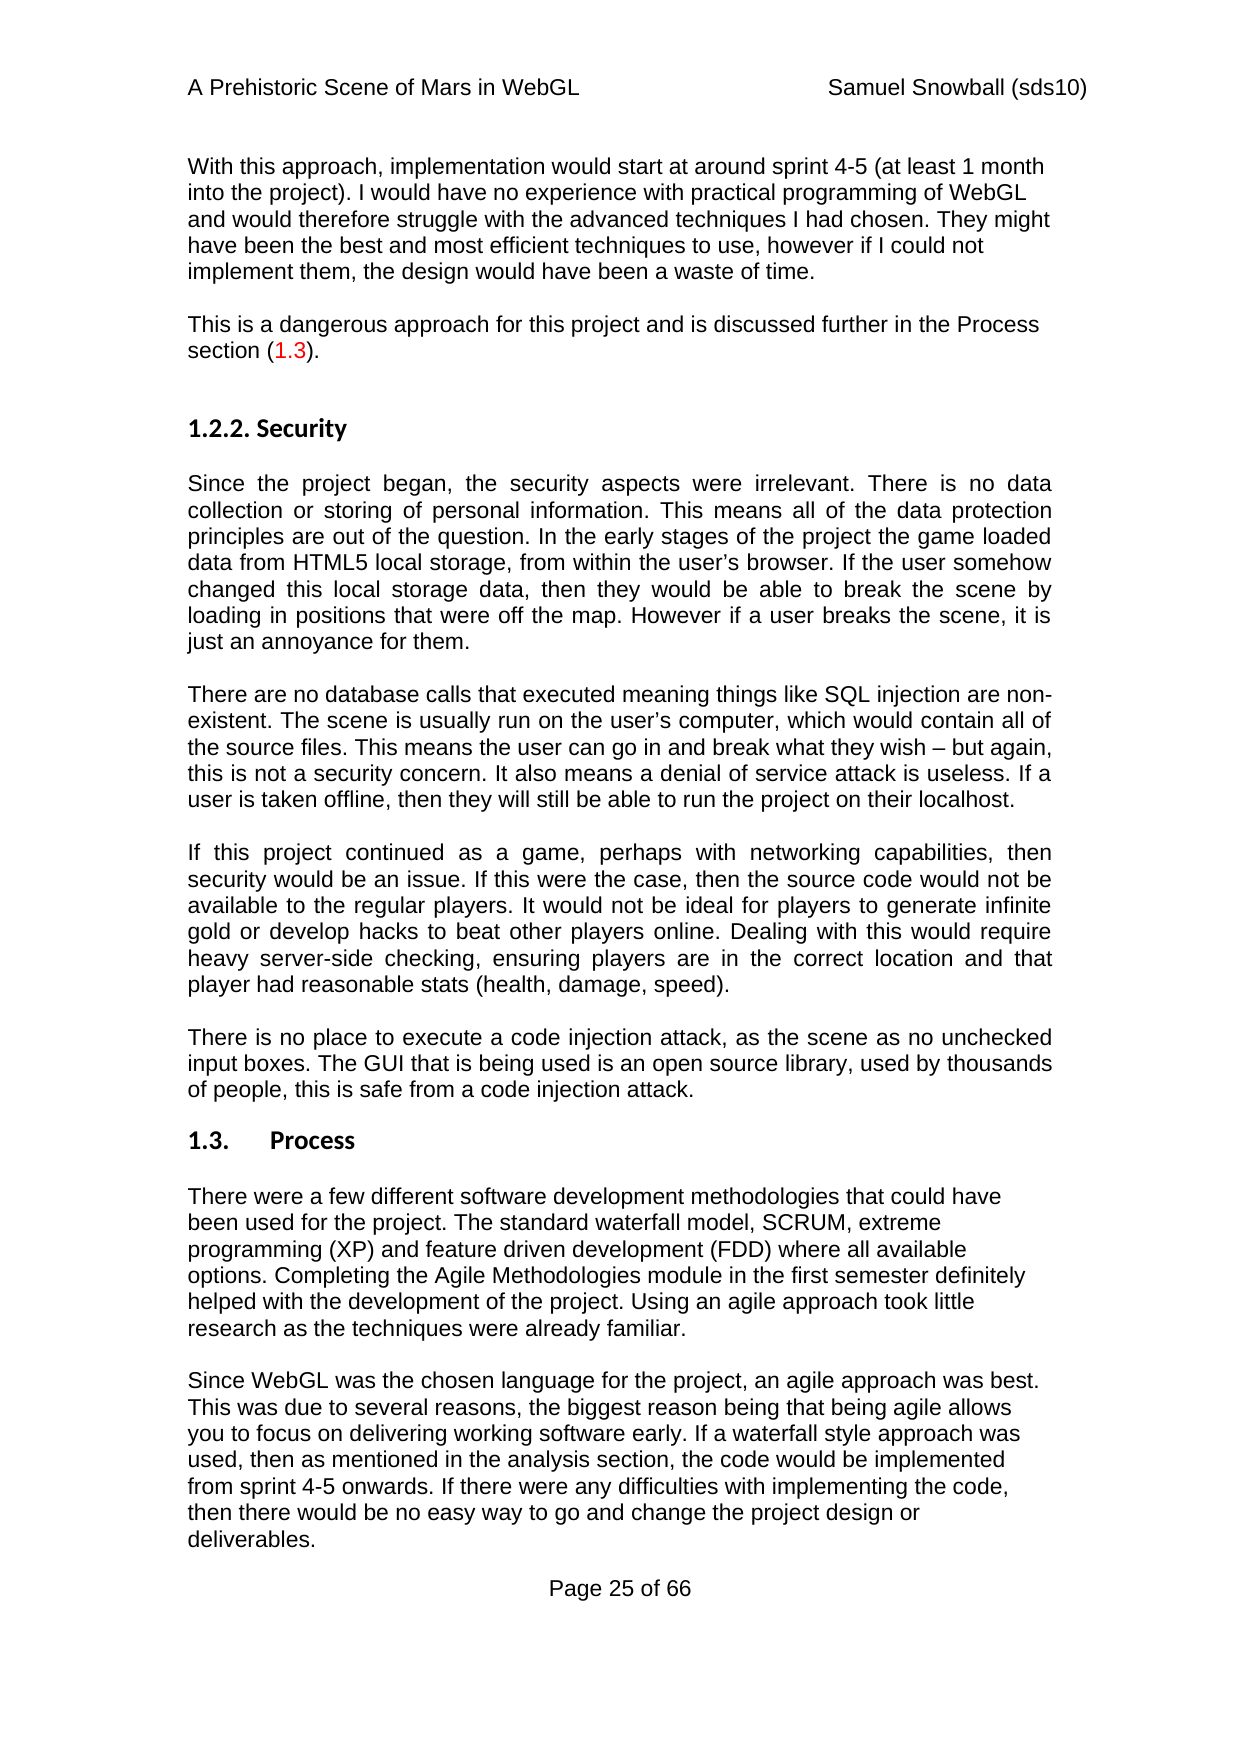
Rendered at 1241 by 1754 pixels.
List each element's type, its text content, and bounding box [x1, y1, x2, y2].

text There is no place to execute a code injection attack, as the scene as no unchecked input boxes. The GUI that is being used is an open source library, used by thousands of people, this is safe from a code injection attack. [187, 1024, 1053, 1103]
text Since WebGL was the chosen language for the project, an agile approach was best. This was due to several reasons, the biggest reason being that being agile allows you to focus on delivering working software early. If a waterfall style approach was used, then as mentioned in the analysis section, the code would be implemented from sprint 4-5 onwards. If there were any difficulties with implementing the code, then there would be no easy way to go and change the project design or deliverables. [187, 1367, 1053, 1552]
text With this approach, implementation would start at around sprint 4-5 (at least 1 month into the project). I would have no experience with practical programming of WebGL and would therefore struggle with the advanced techniques I had chosen. They might have been the best and most efficient techniques to use, however if I could not implement them, the design would have been a waste of time. [187, 153, 1053, 284]
text There were a few different software development methodologies that could have been used for the project. The standard waterfall model, SCRUM, extreme programming (XP) and feature driven development (FDD) where all available options. Completing the Agile Methodologies module in the first semester definitely helped with the development of the project. Using an agile approach took little research as the techniques were already familiar. [187, 1183, 1053, 1341]
text If this project continued as a game, perhaps with networking capabilities, then security would be an issue. If this were the case, then the source code would not be available to the regular players. It would not be ideal for players to generate infinite gold or develop hacks to beat other players online. Dealing with this would require heavy server-side checking, ensuring players are in the correct location and that player had reasonable stats (health, damage, speed). [187, 839, 1053, 997]
text This is a dangerous approach for this project and is discussed further in the Process section (1.3). [187, 311, 1053, 364]
text There are no database calls that executed meaning things like SQL injection are non-existent. The scene is usually run on the user’s computer, which would contain all of the source files. This means the user can go in and break what they wish – but again, this is not a security concern. It also means a denial of service attack is useless. If a user is taken offline, then they will still be able to run the project on their localhost. [187, 681, 1053, 813]
subtitle Process [187, 1123, 1053, 1157]
text Since the project began, the security aspects were irrelevant. There is no data collection or storing of personal information. This means all of the data protection principles are out of the question. In the early stages of the project the game loaded data from HTML5 local storage, from within the user’s browser. If the user somehow changed this local storage data, then they would be able to break the scene by loading in positions that were off the map. However if a user breaks the scene, it is just an annoyance for them. [187, 470, 1053, 655]
subtitle 1.2.2. Security [187, 411, 1053, 444]
